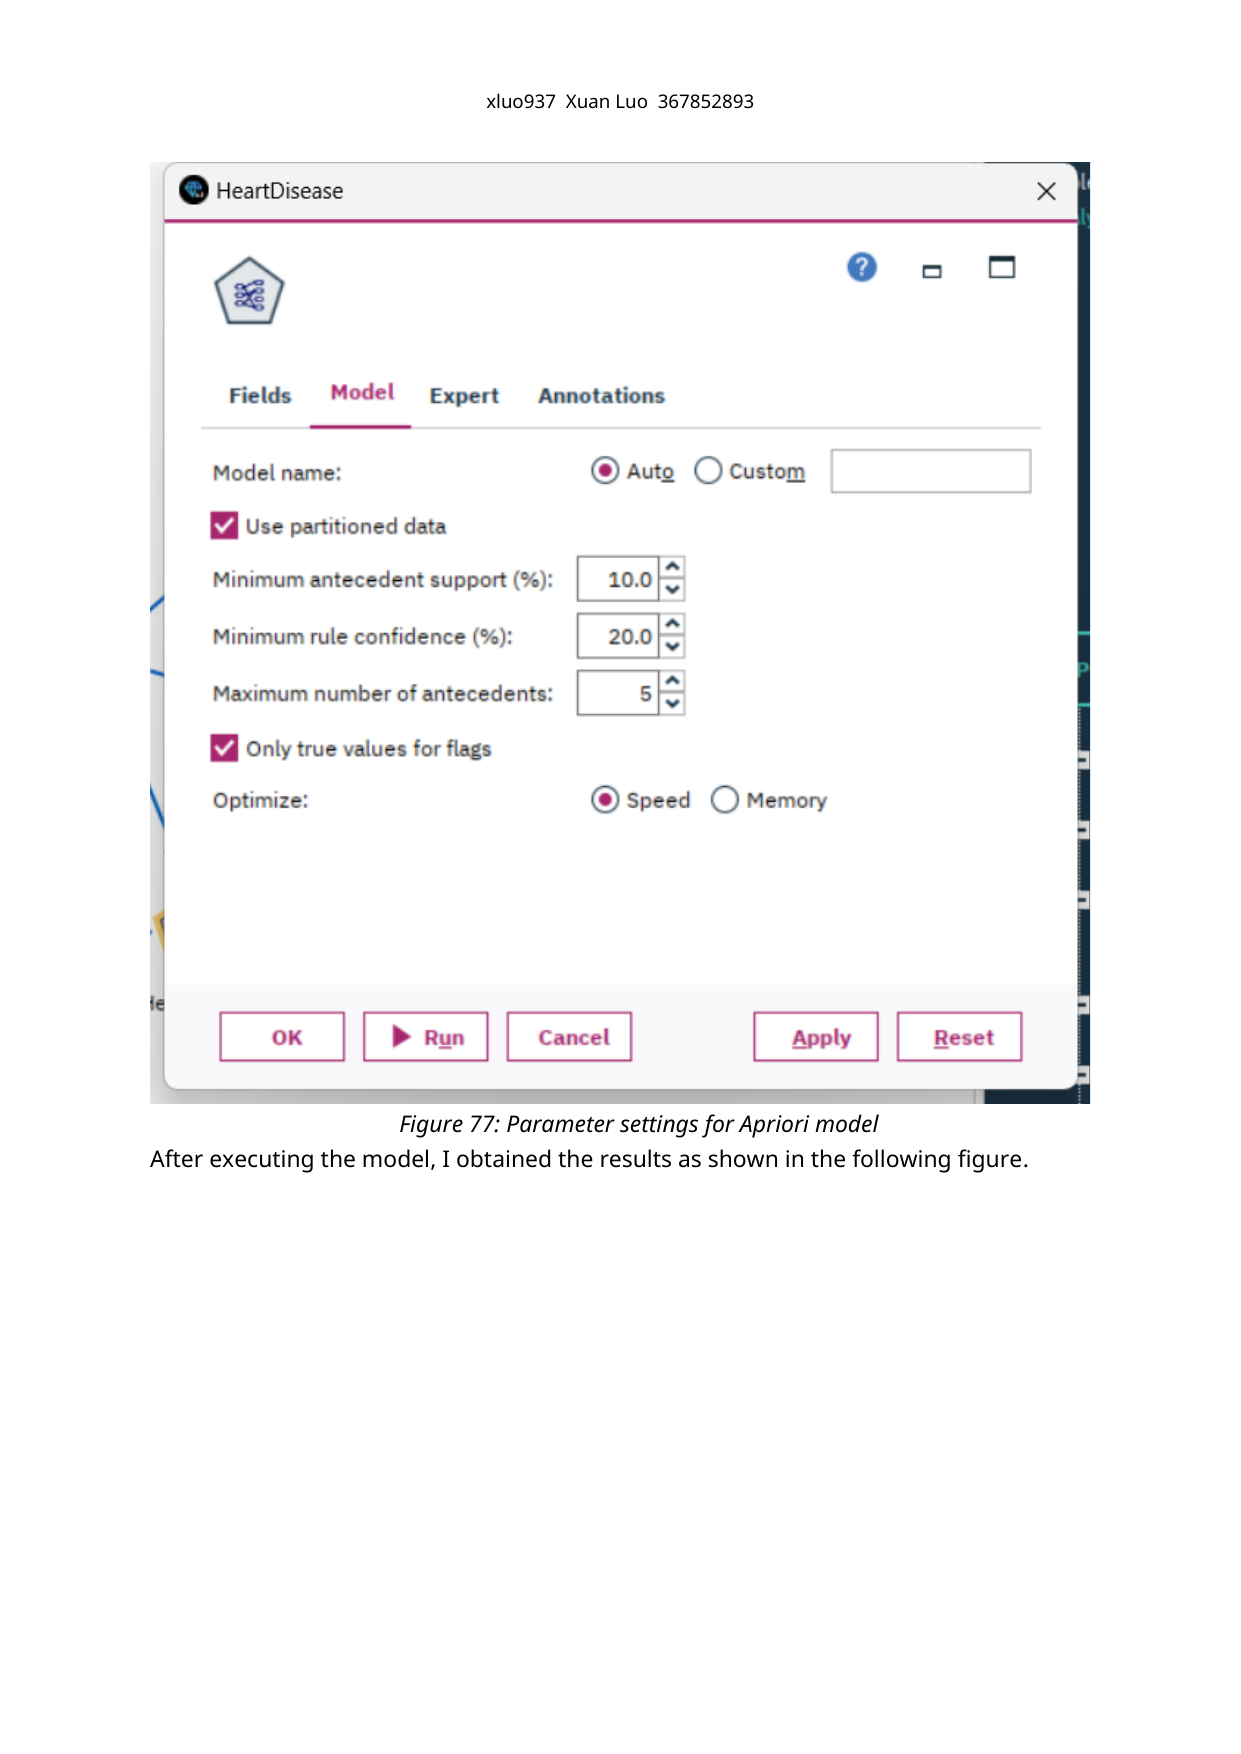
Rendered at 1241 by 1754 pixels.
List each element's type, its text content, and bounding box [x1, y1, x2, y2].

text After executing the model, I obtained the results as shown in the following figure. [150, 1142, 1090, 1174]
picture [150, 162, 1091, 1104]
text Figure 77: Parameter settings for Apriori model [187, 1107, 1090, 1139]
